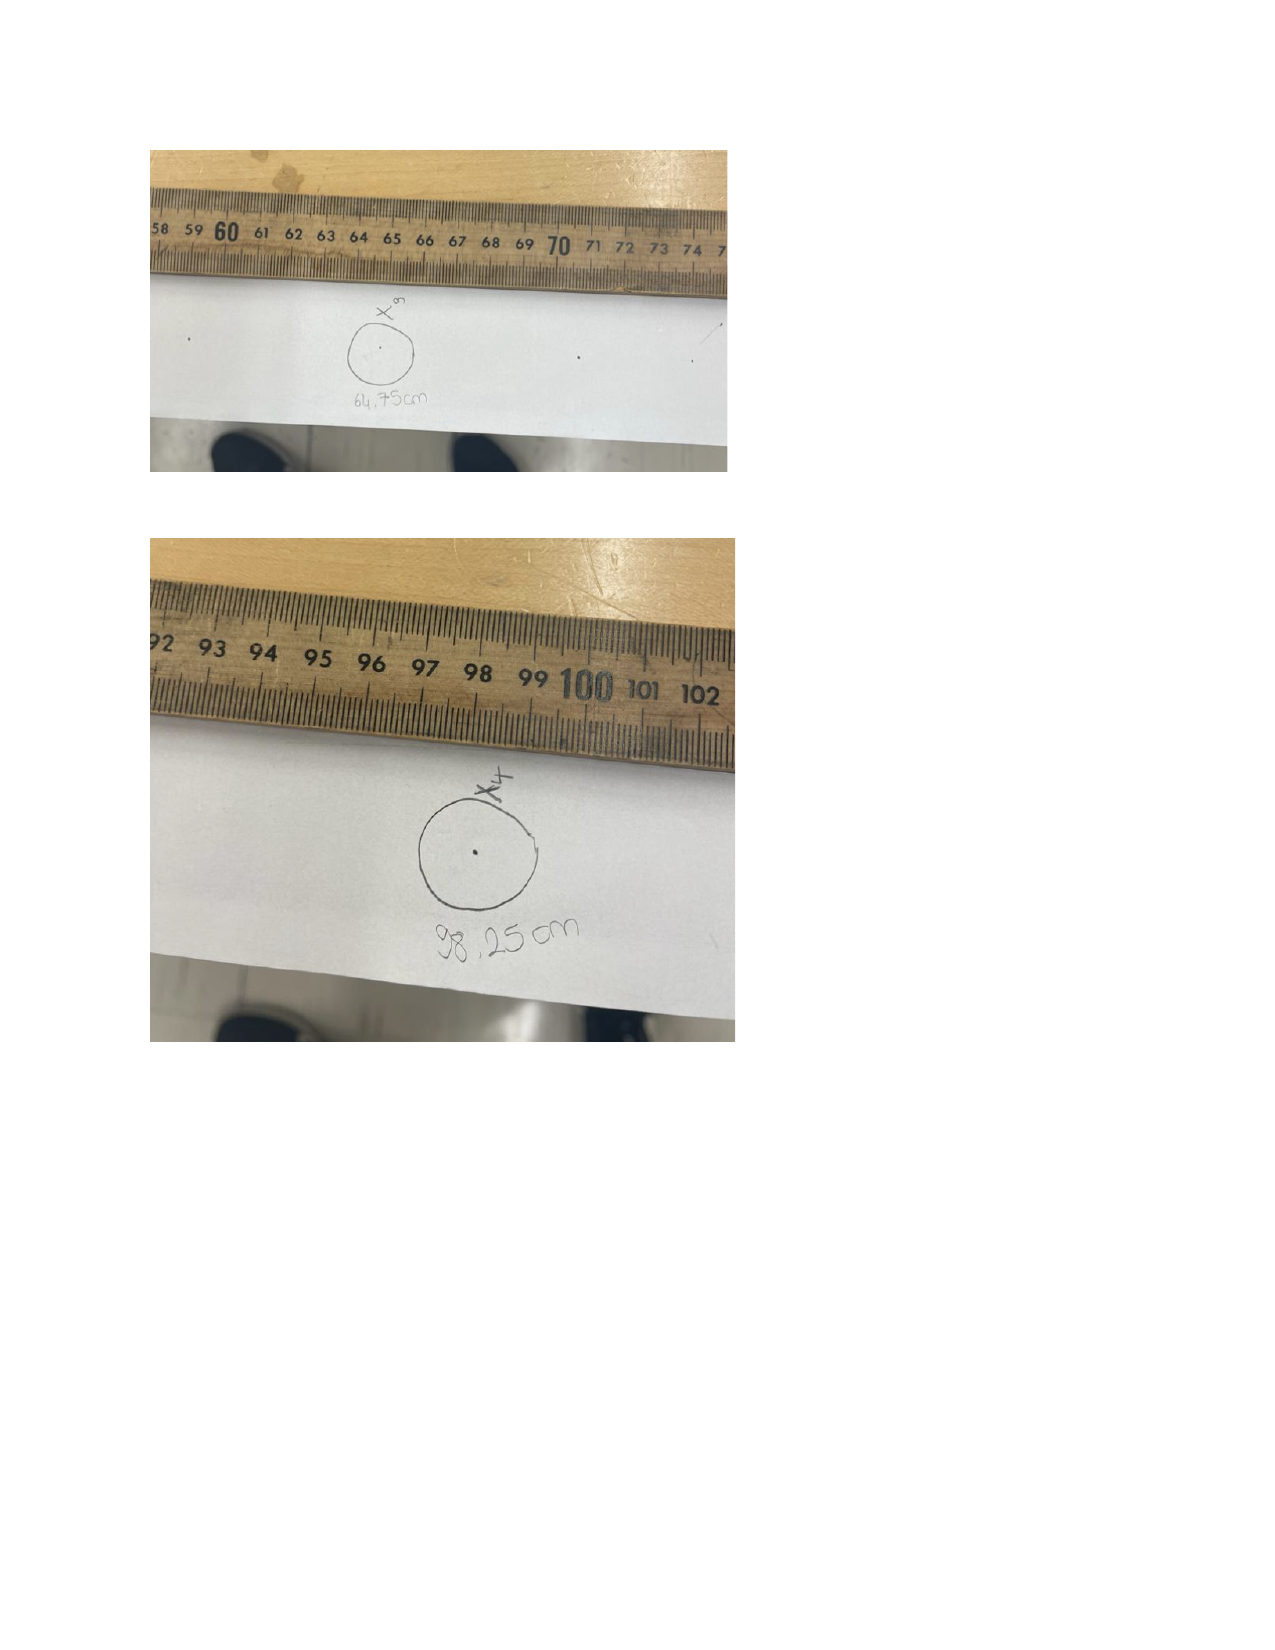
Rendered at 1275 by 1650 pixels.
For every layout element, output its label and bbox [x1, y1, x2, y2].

picture [150, 538, 736, 1042]
picture [150, 150, 728, 472]
